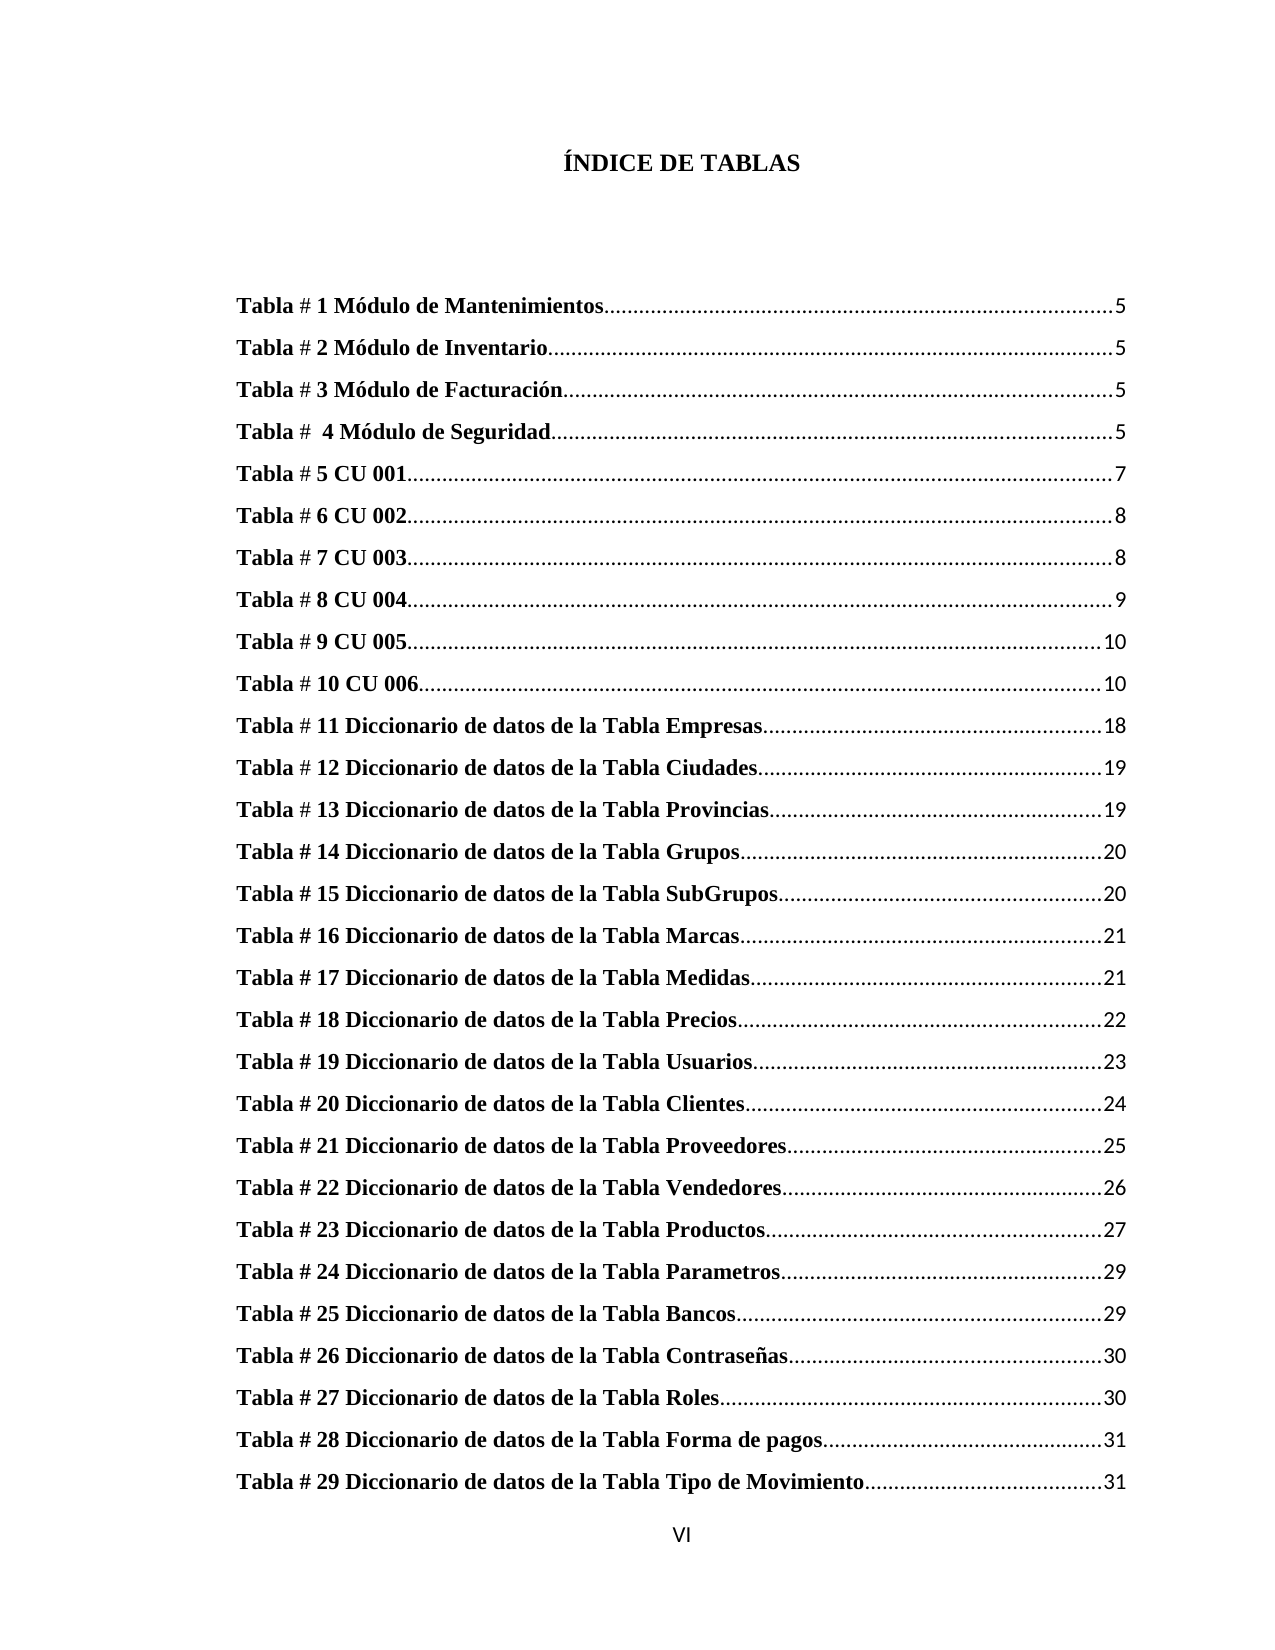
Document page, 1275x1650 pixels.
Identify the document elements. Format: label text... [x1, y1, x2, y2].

text Tabla # 8 CU 004 9 [236, 585, 1127, 613]
text Tabla # 18 Diccionario de datos de la Tabla Precios 22 [236, 1005, 1127, 1033]
text Tabla # 26 Diccionario de datos de la Tabla Contraseñas 30 [236, 1341, 1127, 1369]
text Tabla # 16 Diccionario de datos de la Tabla Marcas 21 [236, 921, 1127, 949]
text Tabla # 12 Diccionario de datos de la Tabla Ciudades 19 [236, 753, 1127, 781]
text Tabla # 14 Diccionario de datos de la Tabla Grupos 20 [236, 837, 1127, 865]
text Tabla # 6 CU 002 8 [236, 501, 1127, 529]
text Tabla # 27 Diccionario de datos de la Tabla Roles 30 [236, 1383, 1127, 1411]
text Tabla # 20 Diccionario de datos de la Tabla Clientes 24 [236, 1089, 1127, 1117]
text Tabla # 25 Diccionario de datos de la Tabla Bancos 29 [236, 1299, 1127, 1327]
text Tabla # 19 Diccionario de datos de la Tabla Usuarios 23 [236, 1047, 1127, 1075]
text Tabla # 10 CU 006 10 [236, 669, 1127, 697]
text Tabla # 2 Módulo de Inventario 5 [236, 333, 1127, 361]
text Tabla # 21 Diccionario de datos de la Tabla Proveedores 25 [236, 1131, 1127, 1159]
text Tabla # 17 Diccionario de datos de la Tabla Medidas 21 [236, 963, 1127, 991]
text Tabla # 5 CU 001 7 [236, 459, 1127, 487]
subtitle ÍNDICE DE TABLAS [236, 148, 1127, 176]
text Tabla # 13 Diccionario de datos de la Tabla Provincias 19 [236, 795, 1127, 823]
text Tabla # 3 Módulo de Facturación 5 [236, 375, 1127, 403]
text Tabla # 23 Diccionario de datos de la Tabla Productos 27 [236, 1215, 1127, 1243]
text Tabla # 28 Diccionario de datos de la Tabla Forma de pagos 31 [236, 1425, 1127, 1453]
text Tabla # 7 CU 003 8 [236, 543, 1127, 571]
text Tabla # 4 Módulo de Seguridad 5 [236, 417, 1127, 445]
text Tabla # 1 Módulo de Mantenimientos 5 [236, 291, 1127, 319]
text Tabla # 22 Diccionario de datos de la Tabla Vendedores 26 [236, 1173, 1127, 1201]
text Tabla # 11 Diccionario de datos de la Tabla Empresas 18 [236, 711, 1127, 739]
text Tabla # 29 Diccionario de datos de la Tabla Tipo de Movimiento 31 [236, 1467, 1127, 1495]
text Tabla # 24 Diccionario de datos de la Tabla Parametros 29 [236, 1257, 1127, 1285]
text Tabla # 9 CU 005 10 [236, 627, 1127, 655]
text Tabla # 15 Diccionario de datos de la Tabla SubGrupos 20 [236, 879, 1127, 907]
